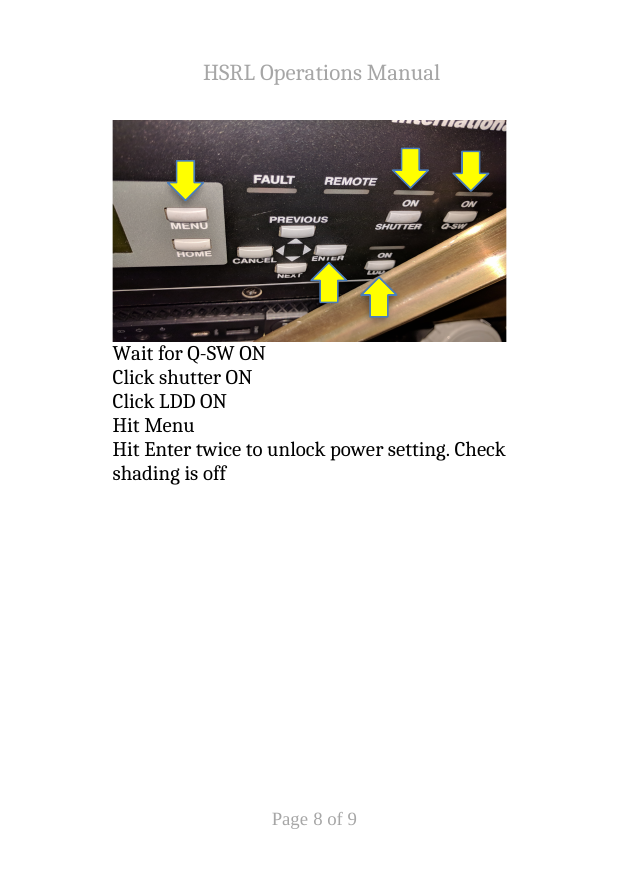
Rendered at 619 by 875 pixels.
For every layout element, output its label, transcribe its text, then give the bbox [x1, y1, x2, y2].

picture [112, 120, 507, 342]
text Wait for Q-SW ON Click shutter ON Click LDD ON Hit Menu Hit Enter twice to unlock power setting. Check shading is off [112, 342, 506, 485]
